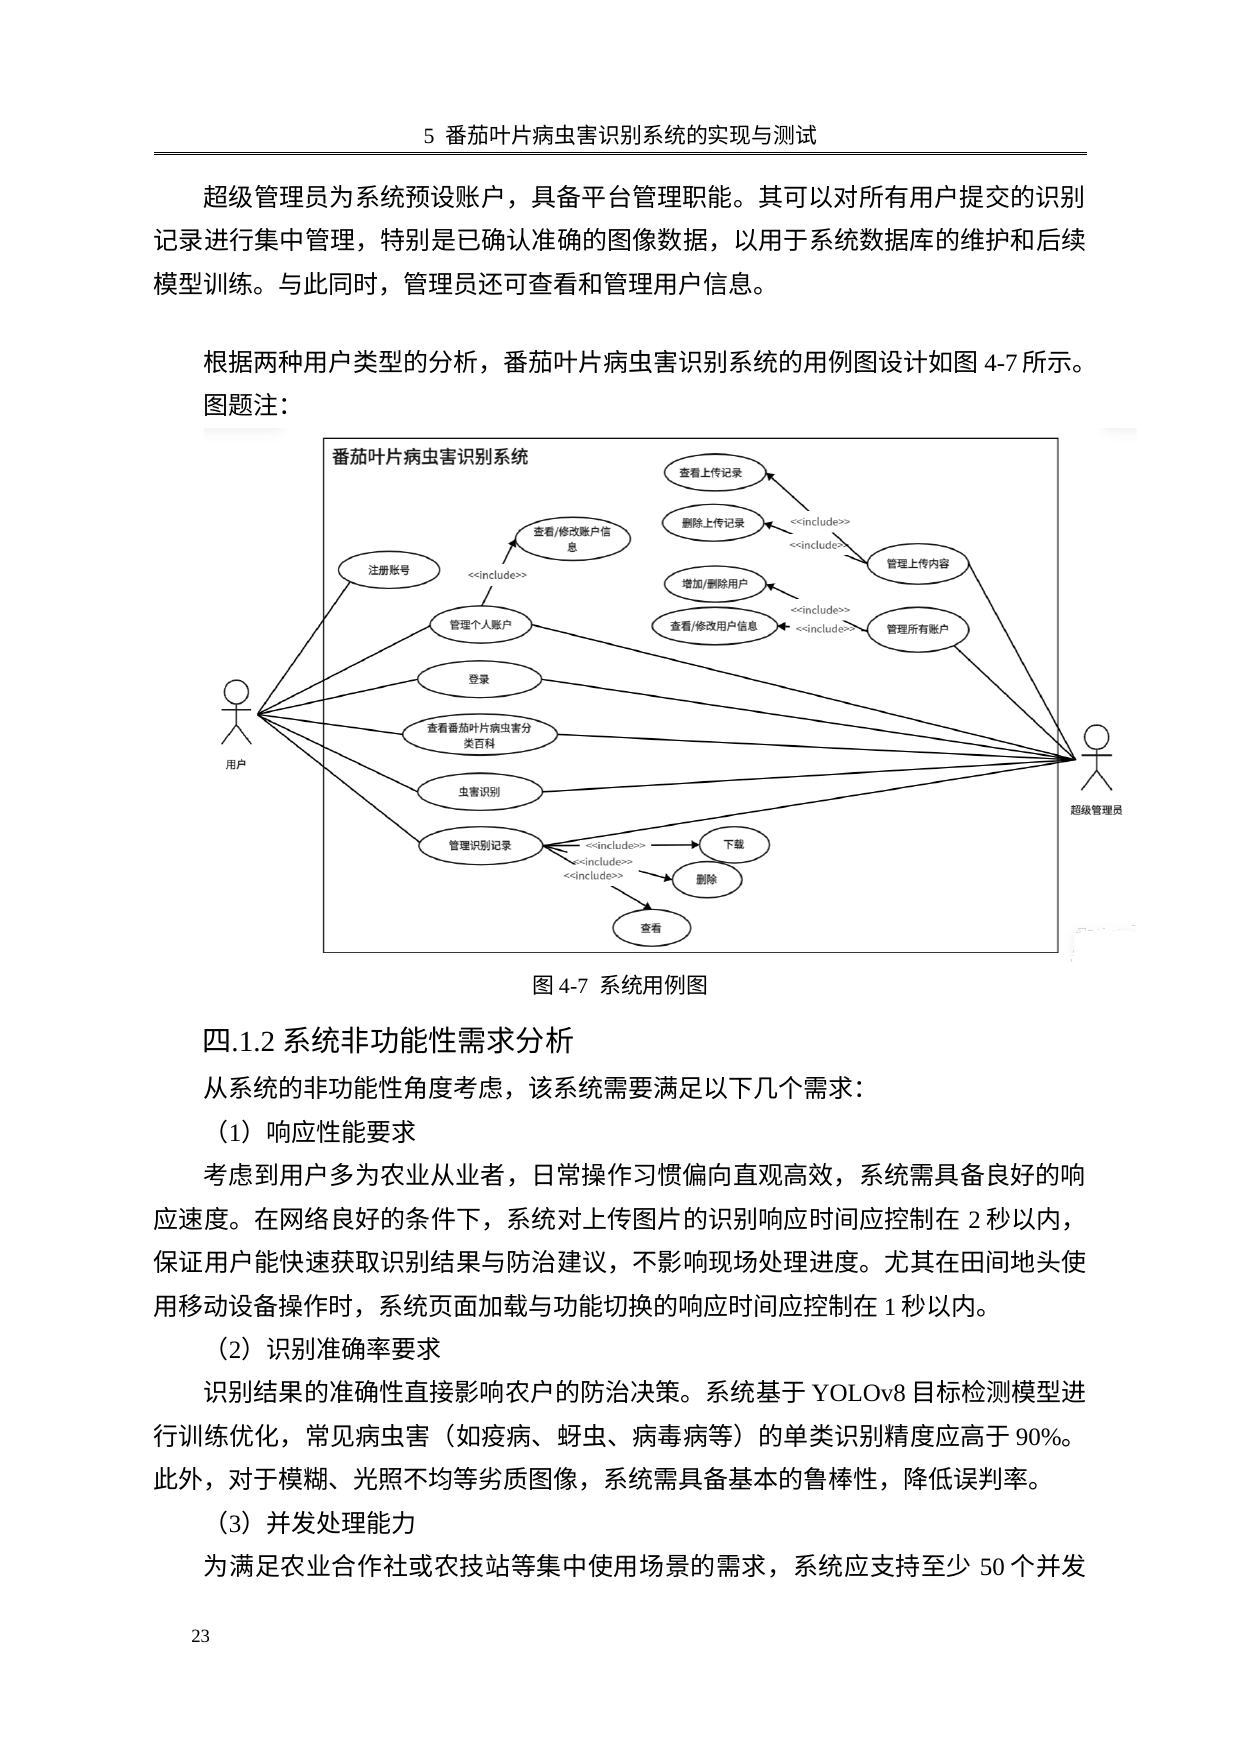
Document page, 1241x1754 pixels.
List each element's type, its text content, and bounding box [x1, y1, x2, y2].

text （3）并发处理能力 [153, 1503, 1087, 1539]
text 图题注： [153, 385, 1087, 422]
text （1）响应性能要求 [153, 1112, 1087, 1148]
text 考虑到用户多为农业从业者，日常操作习惯偏向直观高效，系统需具备良好的响应速度。在网络良好的条件下，系统对上传图片的识别响应时间应控制在2秒以内，保证用户能快速获取识别结果与防治建议，不影响现场处理进度。尤其在田间地头使用移动设备操作时，系统页面加载与功能切换的响应时间应控制在1秒以内。 [153, 1156, 1087, 1322]
text 超级管理员为系统预设账户，具备平台管理职能。其可以对所有用户提交的识别记录进行集中管理，特别是已确认准确的图像数据，以用于系统数据库的维护和后续模型训练。与此同时，管理员还可查看和管理用户信息。 [153, 177, 1087, 300]
picture [203, 428, 1137, 962]
text 从系统的非功能性角度考虑，该系统需要满足以下几个需求： [153, 1069, 1087, 1105]
subtitle 系统非功能性需求分析 [202, 1018, 1087, 1060]
text （2）识别准确率要求 [153, 1329, 1087, 1366]
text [153, 1547, 1087, 1583]
text 识别结果的准确性直接影响农户的防治决策。系统基于YOLOv8目标检测模型进行训练优化，常见病虫害（如疫病、蚜虫、病毒病等）的单类识别精度应高于90%。此外，对于模糊、光照不均等劣质图像，系统需具备基本的鲁棒性，降低误判率。 [153, 1373, 1087, 1496]
